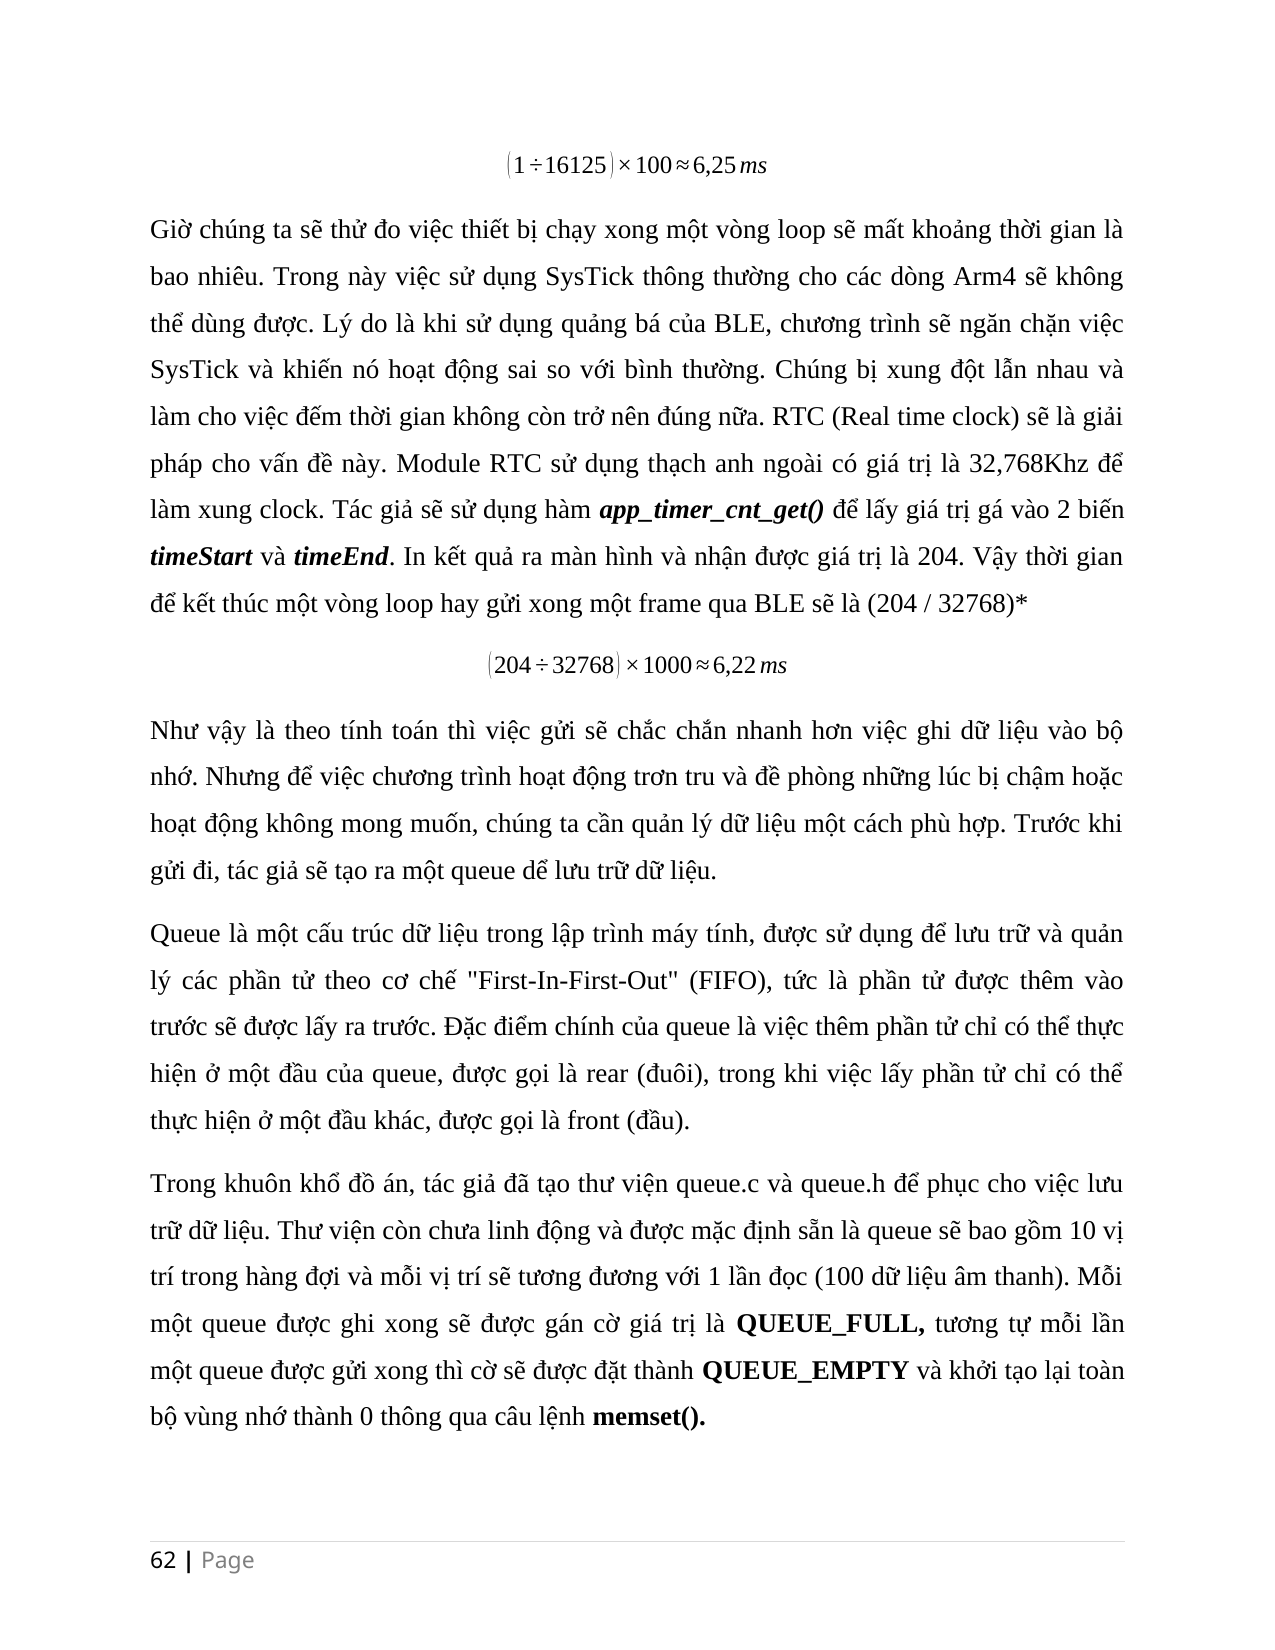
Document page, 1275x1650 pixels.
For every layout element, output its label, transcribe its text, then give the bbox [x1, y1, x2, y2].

text Giờ chúng ta sẽ thử đo việc thiết bị chạy xong một vòng loop sẽ mất khoảng thời gian là bao nhiêu. Trong này việc sử dụng SysTick thông thường cho các dòng Arm4 sẽ không thể dùng được. Lý do là khi sử dụng quảng bá của BLE, chương trình sẽ ngăn chặn việc SysTick và khiến nó hoạt động sai so với bình thường. Chúng bị xung đột lẫn nhau và làm cho việc đếm thời gian không còn trở nên đúng nữa. RTC (Real time clock) sẽ là giải pháp cho vấn đề này. Module RTC sử dụng thạch anh ngoài có giá trị là 32,768Khz để làm xung clock. Tác giả sẽ sử dụng hàm app_timer_cnt_get() để lấy giá trị gá vào 2 biến timeStart và timeEnd. In kết quả ra màn hình và nhận được giá trị là 204. Vậy thời gian để kết thúc một vòng loop hay gửi xong một frame qua BLE sẽ là (204 / 32768)* [150, 213, 1125, 618]
text Trong khuôn khổ đồ án, tác giả đã tạo thư viện queue.c và queue.h để phục cho việc lưu trữ dữ liệu. Thư viện còn chưa linh động và được mặc định sẵn là queue sẽ bao gồm 10 vị trí trong hàng đợi và mỗi vị trí sẽ tương đương với 1 lần đọc (100 dữ liệu âm thanh). Mỗi một queue được ghi xong sẽ được gán cờ giá trị là QUEUE_FULL, tương tự mỗi lần một queue được gửi xong thì cờ sẽ được đặt thành QUEUE_EMPTY và khởi tạo lại toàn bộ vùng nhớ thành 0 thông qua câu lệnh memset(). [150, 1167, 1125, 1432]
text Queue là một cấu trúc dữ liệu trong lập trình máy tính, được sử dụng để lưu trữ và quản lý các phần tử theo cơ chế "First-In-First-Out" (FIFO), tức là phần tử được thêm vào trước sẽ được lấy ra trước. Đặc điểm chính của queue là việc thêm phần tử chỉ có thể thực hiện ở một đầu của queue, được gọi là rear (đuôi), trong khi việc lấy phần tử chỉ có thể thực hiện ở một đầu khác, được gọi là front (đầu). [150, 917, 1125, 1135]
text Như vậy là theo tính toán thì việc gửi sẽ chắc chắn nhanh hơn việc ghi dữ liệu vào bộ nhớ. Nhưng để việc chương trình hoạt động trơn tru và đề phòng những lúc bị chậm hoặc hoạt động không mong muốn, chúng ta cần quản lý dữ liệu một cách phù hợp. Trước khi gửi đi, tác giả sẽ tạo ra một queue dể lưu trữ dữ liệu. [150, 714, 1125, 885]
